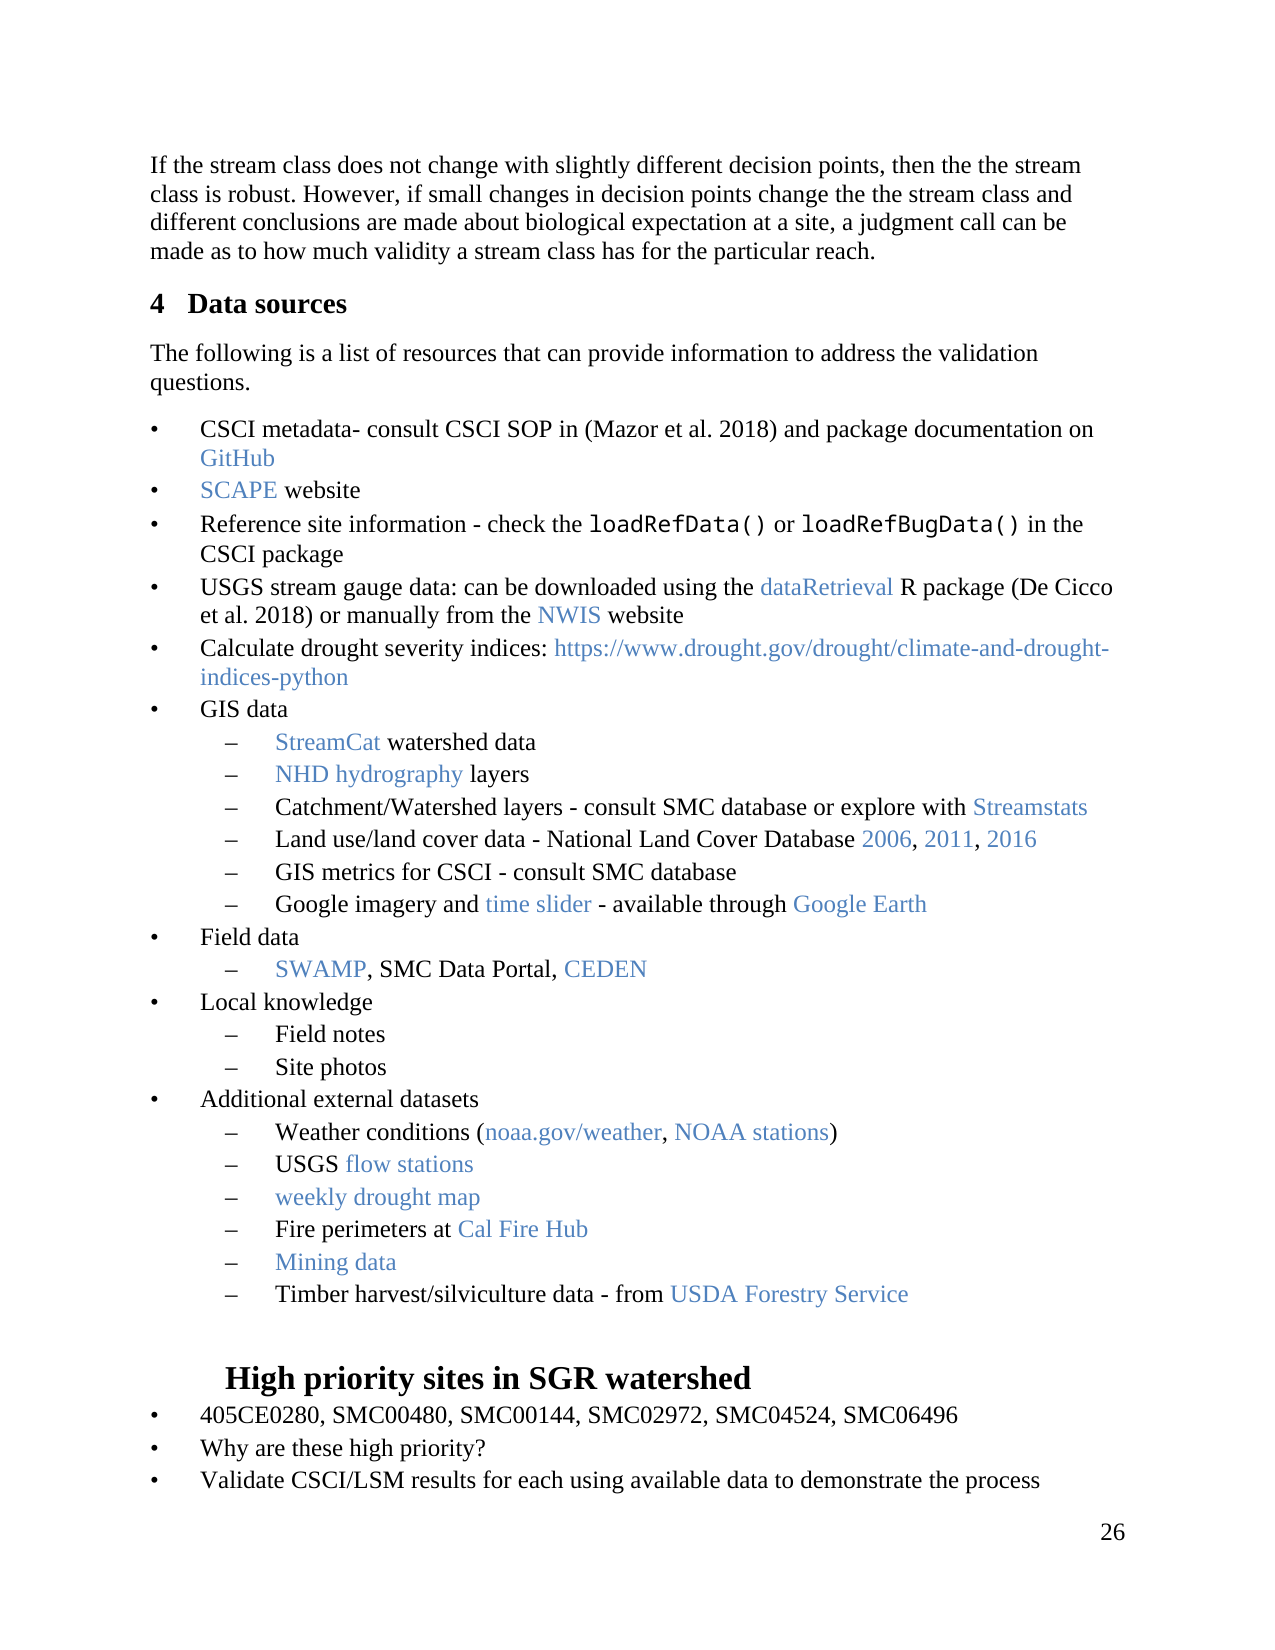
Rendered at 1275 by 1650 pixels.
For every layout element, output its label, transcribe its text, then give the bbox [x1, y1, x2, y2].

text If the stream class does not change with slightly different decision points, then the the stream class is robust. However, if small changes in decision points change the the stream class and different conclusions are made about biological expectation at a site, a judgment call can be made as to how much validity a stream class has for the particular reach. [150, 150, 1125, 265]
subtitle High priority sites in SGR watershed [150, 1358, 1125, 1396]
list Google imagery and time slider - available through Google Earth [225, 889, 1125, 918]
list Timber harvest/silviculture data - from USDA Forestry Service [225, 1279, 1125, 1308]
list Why are these high priority? [150, 1433, 1125, 1461]
list Reference site information - check the loadRefData() or loadRefBugData() in the CSCI package [150, 508, 1125, 568]
list GIS data [150, 694, 1125, 723]
list Field notes [225, 1019, 1125, 1048]
list USGS stream gauge data: can be downloaded using the dataRetrieval R package (De Cicco et al. 2018) or manually from the NWIS website [150, 572, 1125, 629]
list CSCI metadata- consult CSCI SOP in (Mazor et al. 2018) and package documentation on GitHub [150, 414, 1125, 472]
list Additional external datasets [150, 1084, 1125, 1113]
subtitle Data sources [150, 286, 1125, 319]
list Catchment/Watershed layers - consult SMC database or explore with Streamstats [225, 792, 1125, 821]
list Weather conditions (noaa.gov/weather, NOAA stations) [225, 1117, 1125, 1146]
list NHD hydrography layers [225, 759, 1125, 788]
list Mining data [225, 1247, 1125, 1276]
list Calculate drought severity indices: https://www.drought.gov/drought/climate-and-drought-indices-python [150, 633, 1125, 691]
list USGS flow stations [225, 1149, 1125, 1178]
list 405CE0280, SMC00480, SMC00144, SMC02972, SMC04524, SMC06496 [150, 1400, 1125, 1429]
list Fire perimeters at Cal Fire Hub [225, 1214, 1125, 1243]
list GIS metrics for CSCI - consult SMC database [225, 857, 1125, 886]
list SCAPE website [150, 476, 1125, 504]
list Site photos [225, 1052, 1125, 1081]
list Local knowledge [150, 987, 1125, 1016]
list Field data [150, 922, 1125, 951]
list SWAMP, SMC Data Portal, CEDEN [225, 954, 1125, 983]
list weekly drought map [225, 1182, 1125, 1211]
text The following is a list of resources that can provide information to address the validation questions. [150, 338, 1125, 396]
list Land use/land cover data - National Land Cover Database 2006, 2011, 2016 [225, 824, 1125, 853]
list Validate CSCI/LSM results for each using available data to demonstrate the process [150, 1465, 1125, 1494]
list StreamCat watershed data [225, 727, 1125, 756]
